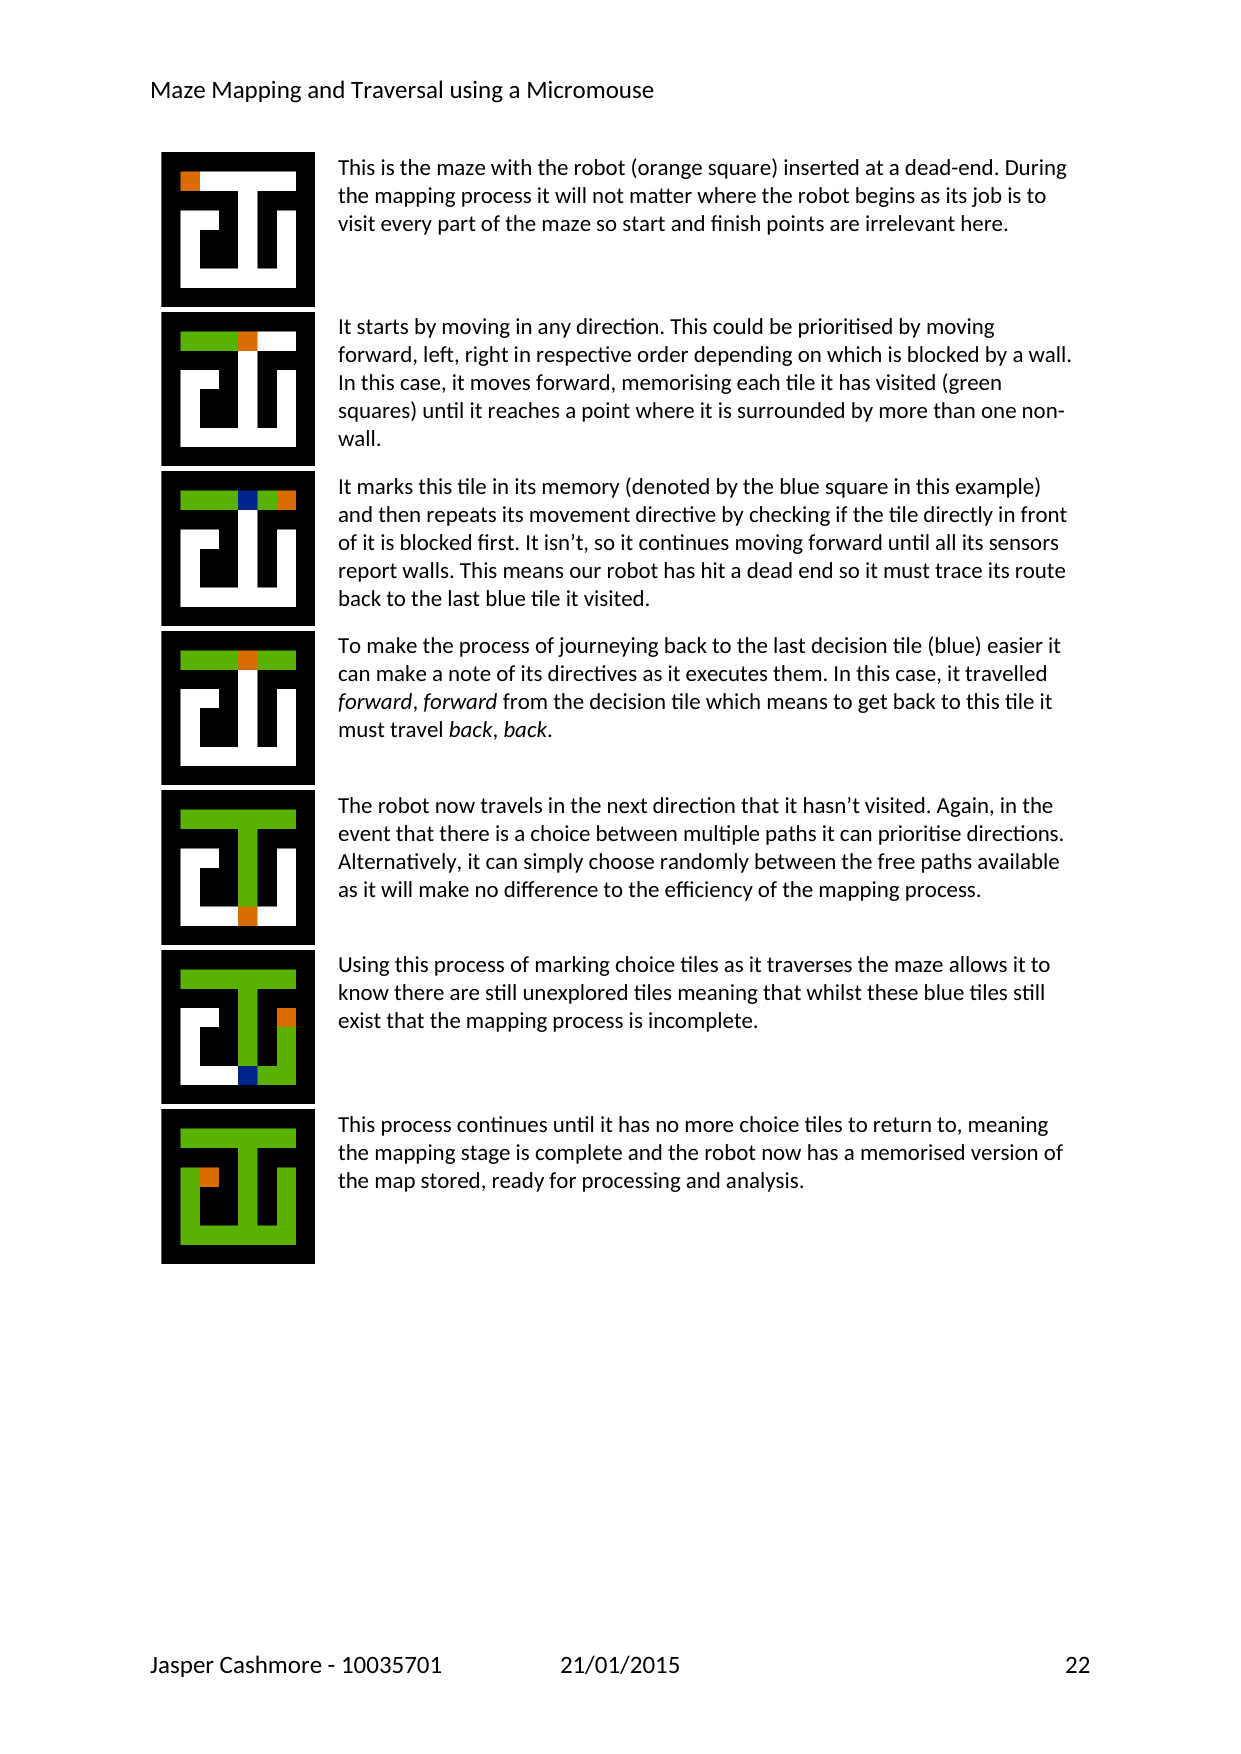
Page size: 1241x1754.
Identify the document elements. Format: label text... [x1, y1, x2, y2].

table_cell [150, 1107, 327, 1266]
picture [161, 950, 315, 1104]
table_cell [150, 469, 327, 628]
table_header [150, 150, 327, 309]
table_cell [150, 310, 327, 469]
table_header This is the maze with the robot (orange square) inserted at a dead-end. During the mapping process it will not matter where the robot begins as its job is to visit every part of the maze so start and finish points are irrelevant here. [327, 150, 1089, 309]
table_cell Using this process of marking choice tiles as it traverses the maze allows it to know there are still unexplored tiles meaning that whilst these blue tiles still exist that the mapping process is incomplete. [327, 948, 1089, 1107]
table_cell This process continues until it has no more choice tiles to return to, meaning the mapping stage is complete and the robot now has a memorised version of the map stored, ready for processing and analysis. [327, 1107, 1089, 1266]
picture [161, 152, 315, 307]
table_cell The robot now travels in the next direction that it hasn’t visited. Again, in the event that there is a choice between multiple paths it can prioritise directions. Alternatively, it can simply choose randomly between the free paths available as it will make no difference to the efficiency of the mapping process. [327, 788, 1089, 947]
picture [161, 312, 315, 466]
picture [161, 631, 315, 785]
table_cell [150, 788, 327, 947]
picture [161, 1109, 315, 1264]
picture [161, 790, 315, 945]
picture [161, 471, 315, 626]
table_cell [150, 948, 327, 1107]
table_cell It marks this tile in its memory (denoted by the blue square in this example) and then repeats its movement directive by checking if the tile directly in front of it is blocked first. It isn’t, so it continues moving forward until all its sensors report walls. This means our robot has hit a dead end so it must trace its route back to the last blue tile it visited. [327, 469, 1089, 628]
table_cell To make the process of journeying back to the last decision tile (blue) easier it can make a note of its directives as it executes them. In this case, it travelled forward, forward from the decision tile which means to get back to this tile it must travel back, back. [327, 629, 1089, 788]
table_cell It starts by moving in any direction. This could be prioritised by moving forward, left, right in respective order depending on which is blocked by a wall. In this case, it moves forward, memorising each tile it has visited (green squares) until it reaches a point where it is surrounded by more than one non-wall. [327, 310, 1089, 469]
table_cell [150, 629, 327, 788]
